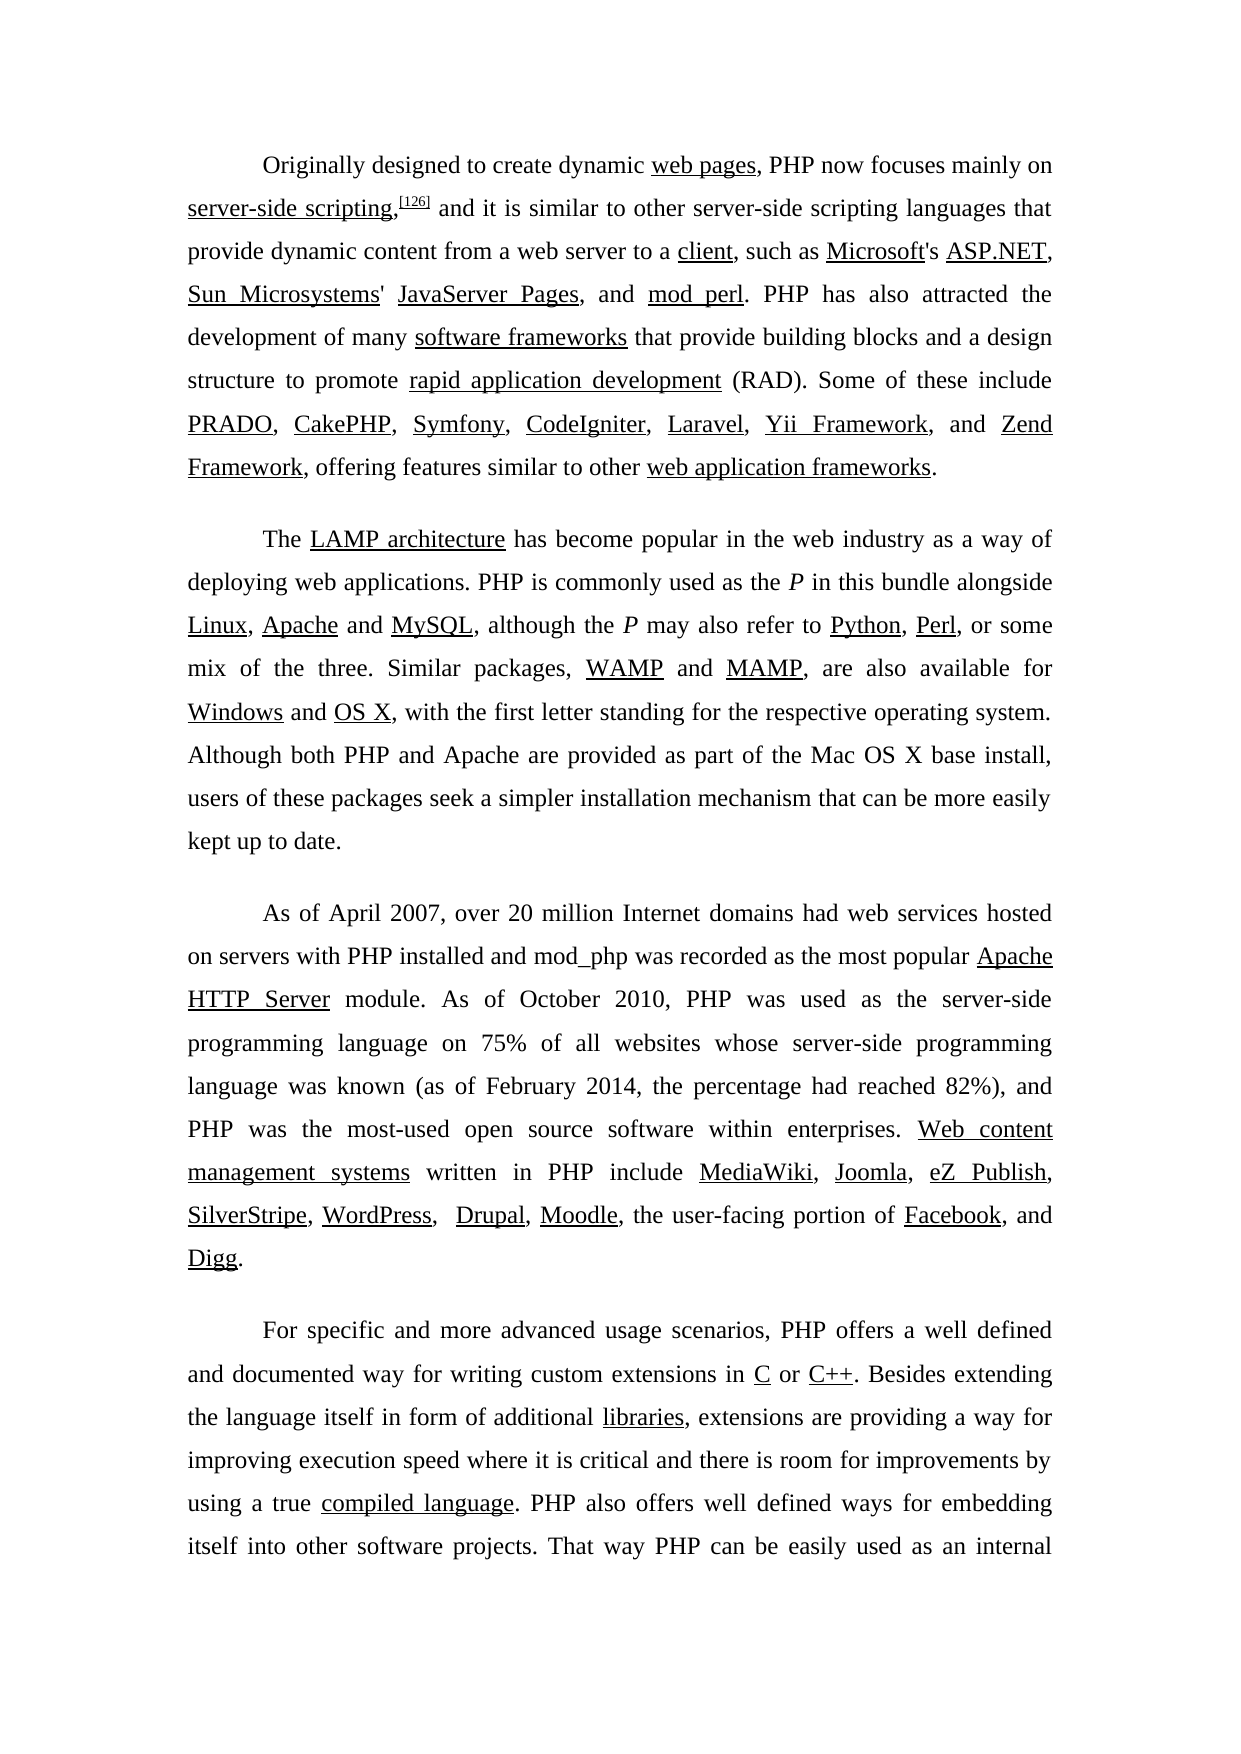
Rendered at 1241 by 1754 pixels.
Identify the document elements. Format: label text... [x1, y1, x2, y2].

text As of April 2007, over 20 million Internet domains had web services hosted on servers with PHP installed and mod_php was recorded as the most popular Apache HTTP Server module. As of October 2010, PHP was used as the server-side programming language on 75% of all websites whose server-side programming language was known (as of February 2014, the percentage had reached 82%), and PHP was the most-used open source software within enterprises. Web content management systems written in PHP include MediaWiki, Joomla, eZ Publish, SilverStripe, WordPress, Drupal, Moodle, the user-facing portion of Facebook, and Digg. [187, 898, 1053, 1272]
text The LAMP architecture has become popular in the web industry as a way of deploying web applications. PHP is commonly used as the P in this bundle alongside Linux, Apache and MySQL, although the P may also refer to Python, Perl, or some mix of the three. Similar packages, WAMP and MAMP, are also available for Windows and OS X, with the first letter standing for the respective operating system. Although both PHP and Apache are provided as part of the Mac OS X base install, users of these packages seek a simpler installation mechanism that can be more easily kept up to date. [187, 524, 1053, 855]
text Originally designed to create dynamic web pages, PHP now focuses mainly on server-side scripting,[126] and it is similar to other server-side scripting languages that provide dynamic content from a web server to a client, such as Microsoft's ASP.NET, Sun Microsystems' JavaServer Pages, and mod_perl. PHP has also attracted the development of many software frameworks that provide building blocks and a design structure to promote rapid application development (RAD). Some of these include PRADO, CakePHP, Symfony, CodeIgniter, Laravel, Yii Framework, and Zend Framework, offering features similar to other web application frameworks. [187, 150, 1053, 481]
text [187, 1316, 1053, 1560]
